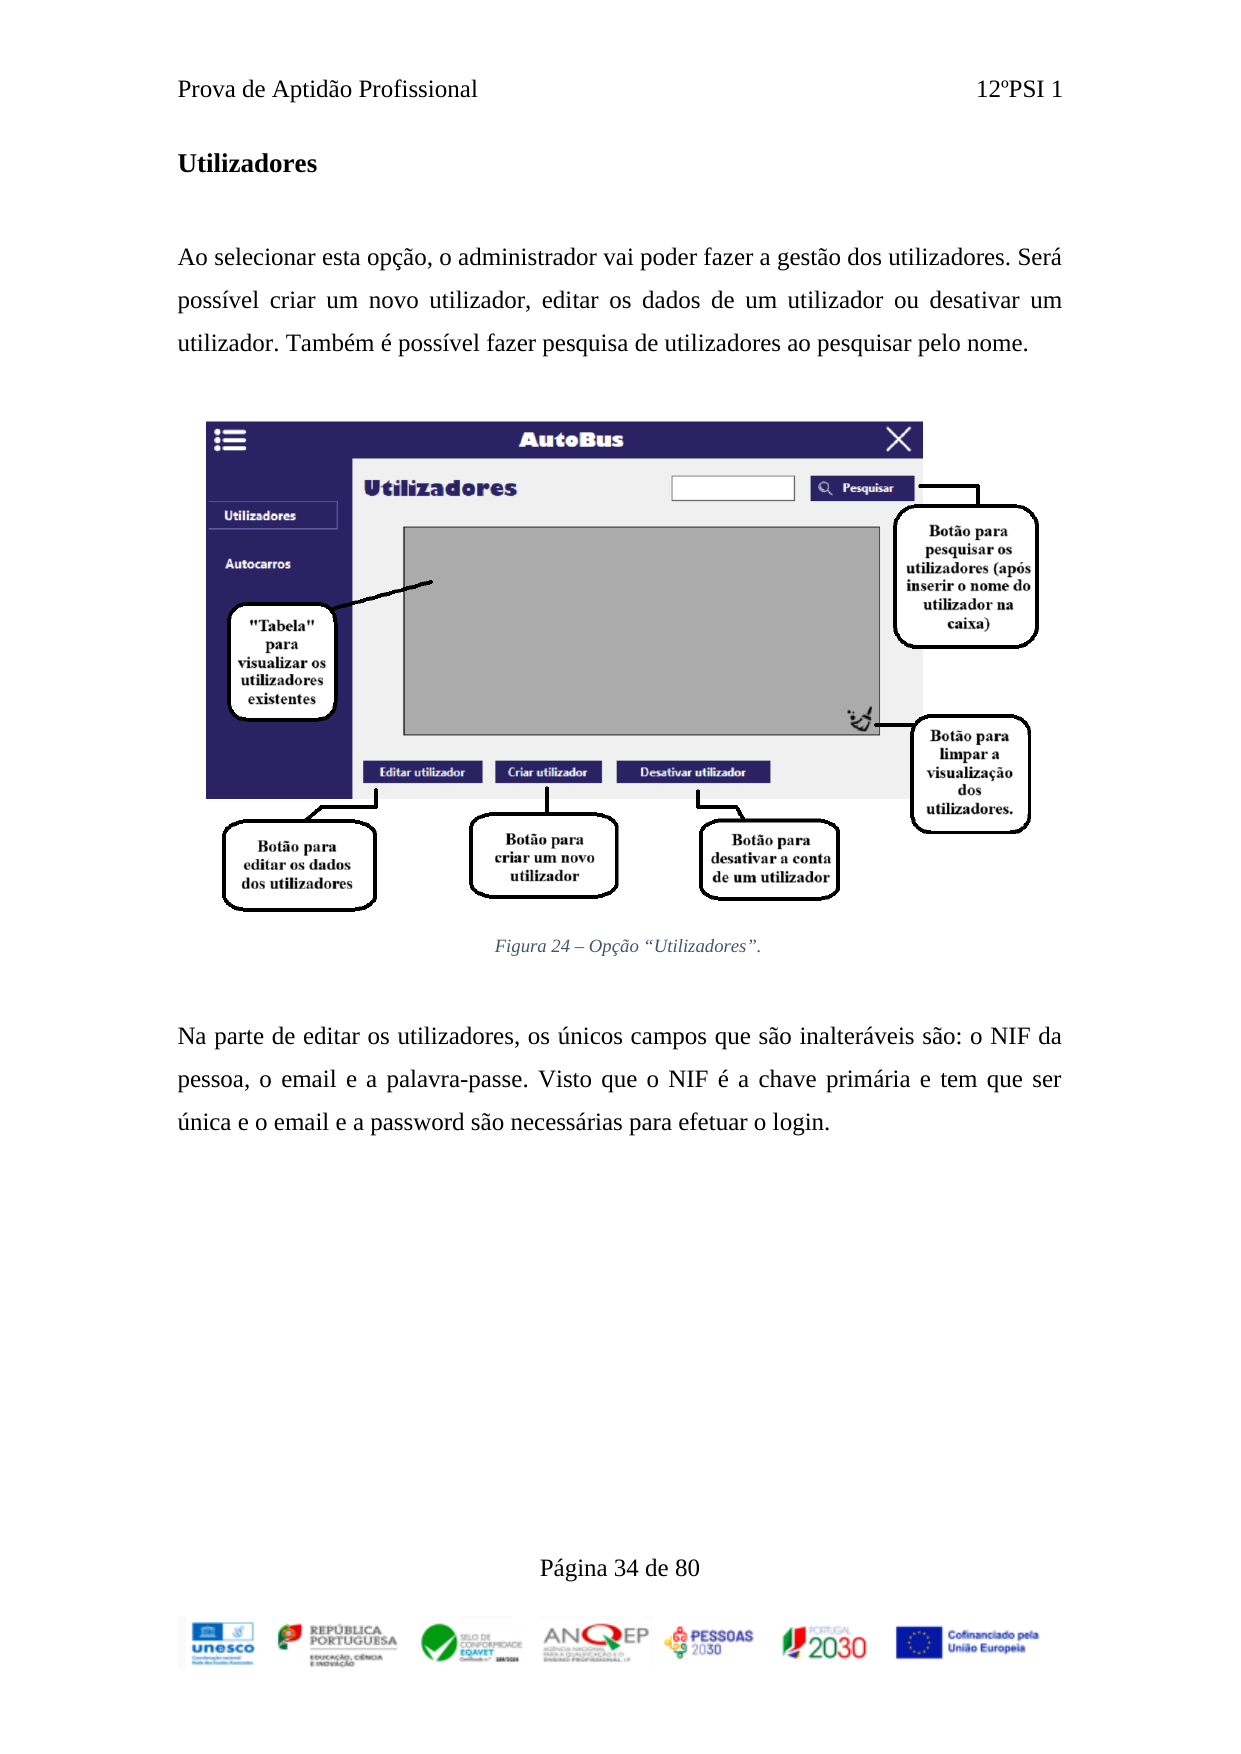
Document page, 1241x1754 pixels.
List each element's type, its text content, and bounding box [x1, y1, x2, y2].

text Ao selecionar esta opção, o administrador vai poder fazer a gestão dos utilizadores. Será possível criar um novo utilizador, editar os dados de um utilizador ou desativar um utilizador. Também é possível fazer pesquisa de utilizadores ao pesquisar pelo nome. [177, 242, 1063, 357]
picture [177, 1615, 1084, 1677]
text Utilizadores [177, 148, 1063, 179]
text Figura 24 – Opção “Utilizadores”. [195, 935, 1063, 957]
text Na parte de editar os utilizadores, os únicos campos que são inalteráveis são: o NIF da pessoa, o email e a palavra-passe. Visto que o NIF é a chave primária e tem que ser única e o email e a password são necessárias para efetuar o login. [177, 1021, 1063, 1136]
picture [191, 415, 1049, 921]
